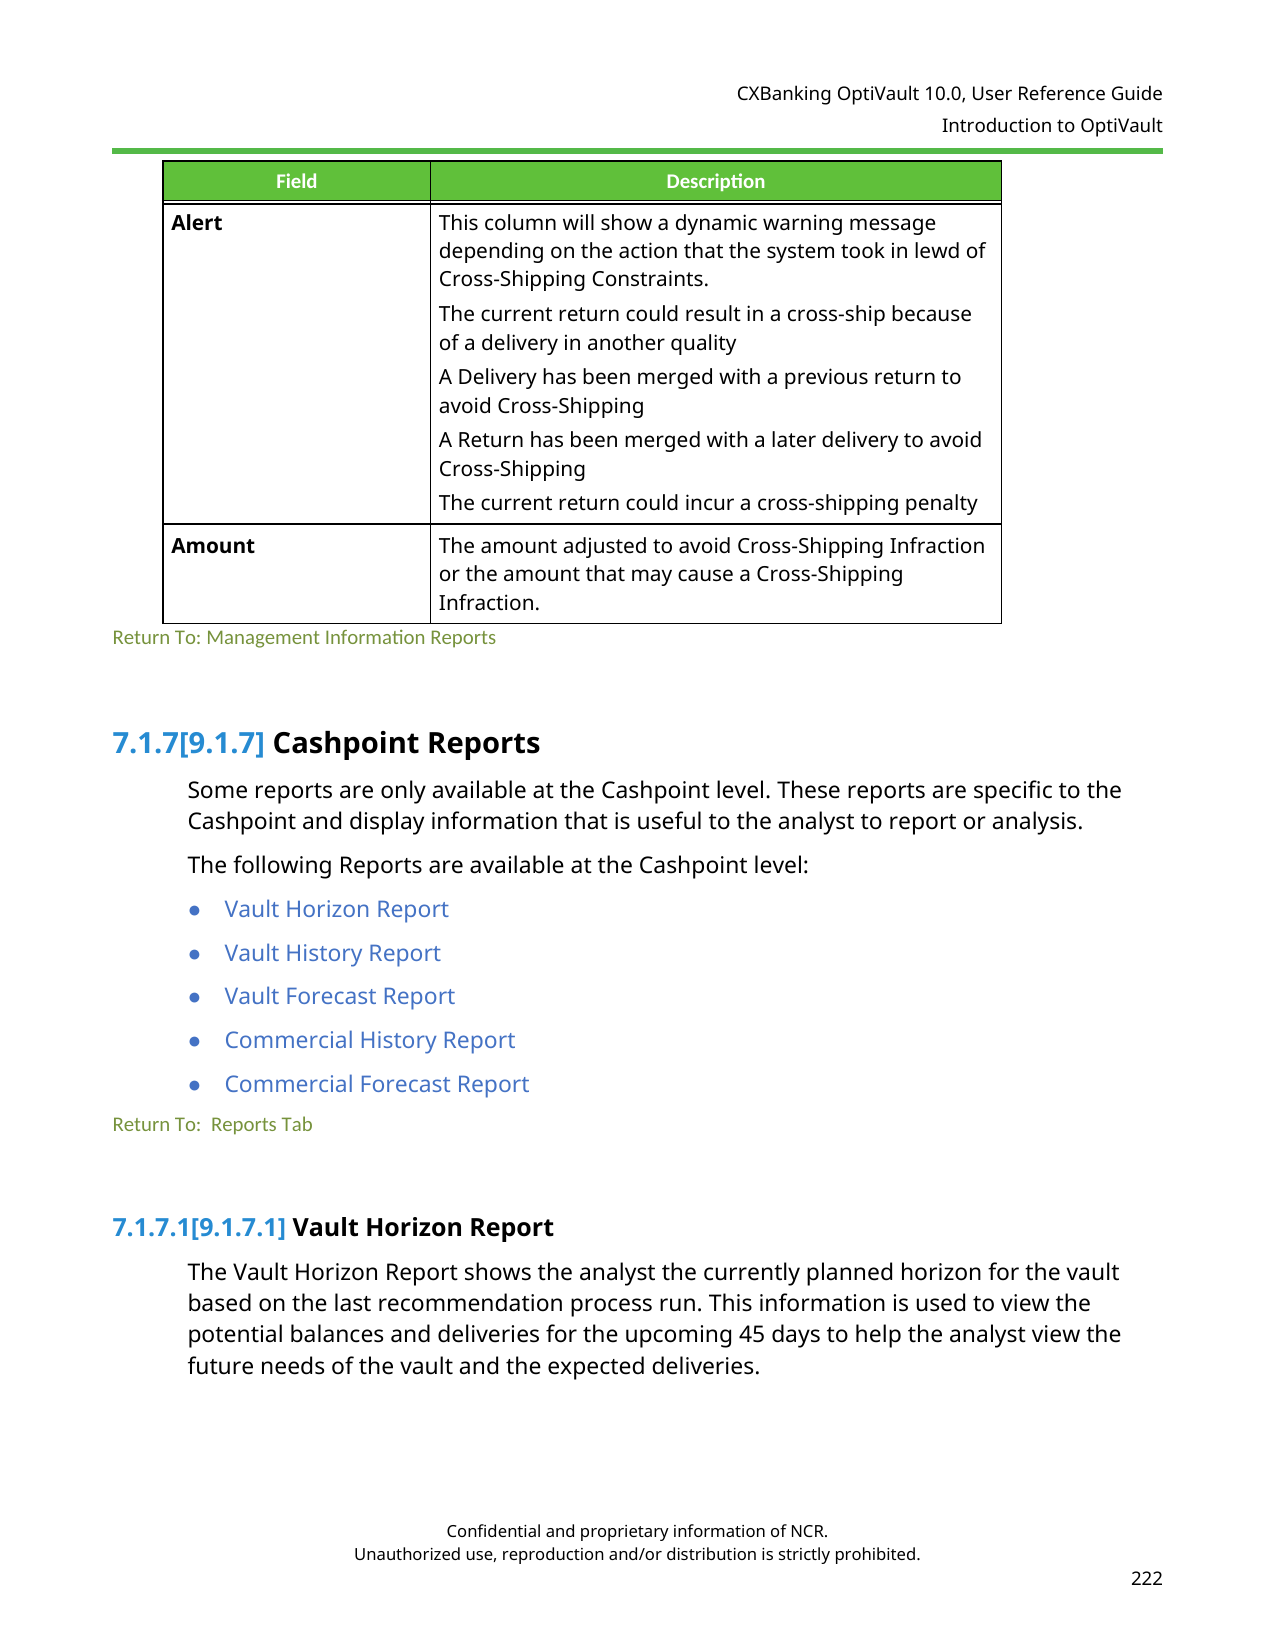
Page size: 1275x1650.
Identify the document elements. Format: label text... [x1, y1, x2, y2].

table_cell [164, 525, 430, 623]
text Some reports are only available at the Cashpoint level. These reports are specific to the Cashpoint and display information that is useful to the analyst to report or analysis. [187, 774, 1163, 837]
list Vault Horizon Report [187, 893, 1163, 924]
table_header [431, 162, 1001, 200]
text Return To: Management Information Reports [112, 624, 1163, 649]
list Commercial History Report [187, 1024, 1163, 1055]
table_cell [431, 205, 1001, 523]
text The Vault Horizon Report shows the analyst the currently planned horizon for the vault based on the last recommendation process run. This information is used to view the potential balances and deliveries for the upcoming 45 days to help the analyst view the future needs of the vault and the expected deliveries. [187, 1256, 1163, 1381]
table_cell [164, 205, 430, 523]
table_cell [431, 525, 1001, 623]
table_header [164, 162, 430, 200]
text The following Reports are available at the Cashpoint level: [187, 849, 1163, 880]
subtitle Vault Horizon Report [112, 1209, 1163, 1243]
list Vault Forecast Report [187, 980, 1163, 1012]
text Return To: Reports Tab [112, 1112, 1163, 1137]
list Vault History Report [187, 937, 1163, 968]
subtitle Cashpoint Reports [112, 722, 1163, 762]
list Commercial Forecast Report [187, 1068, 1163, 1099]
